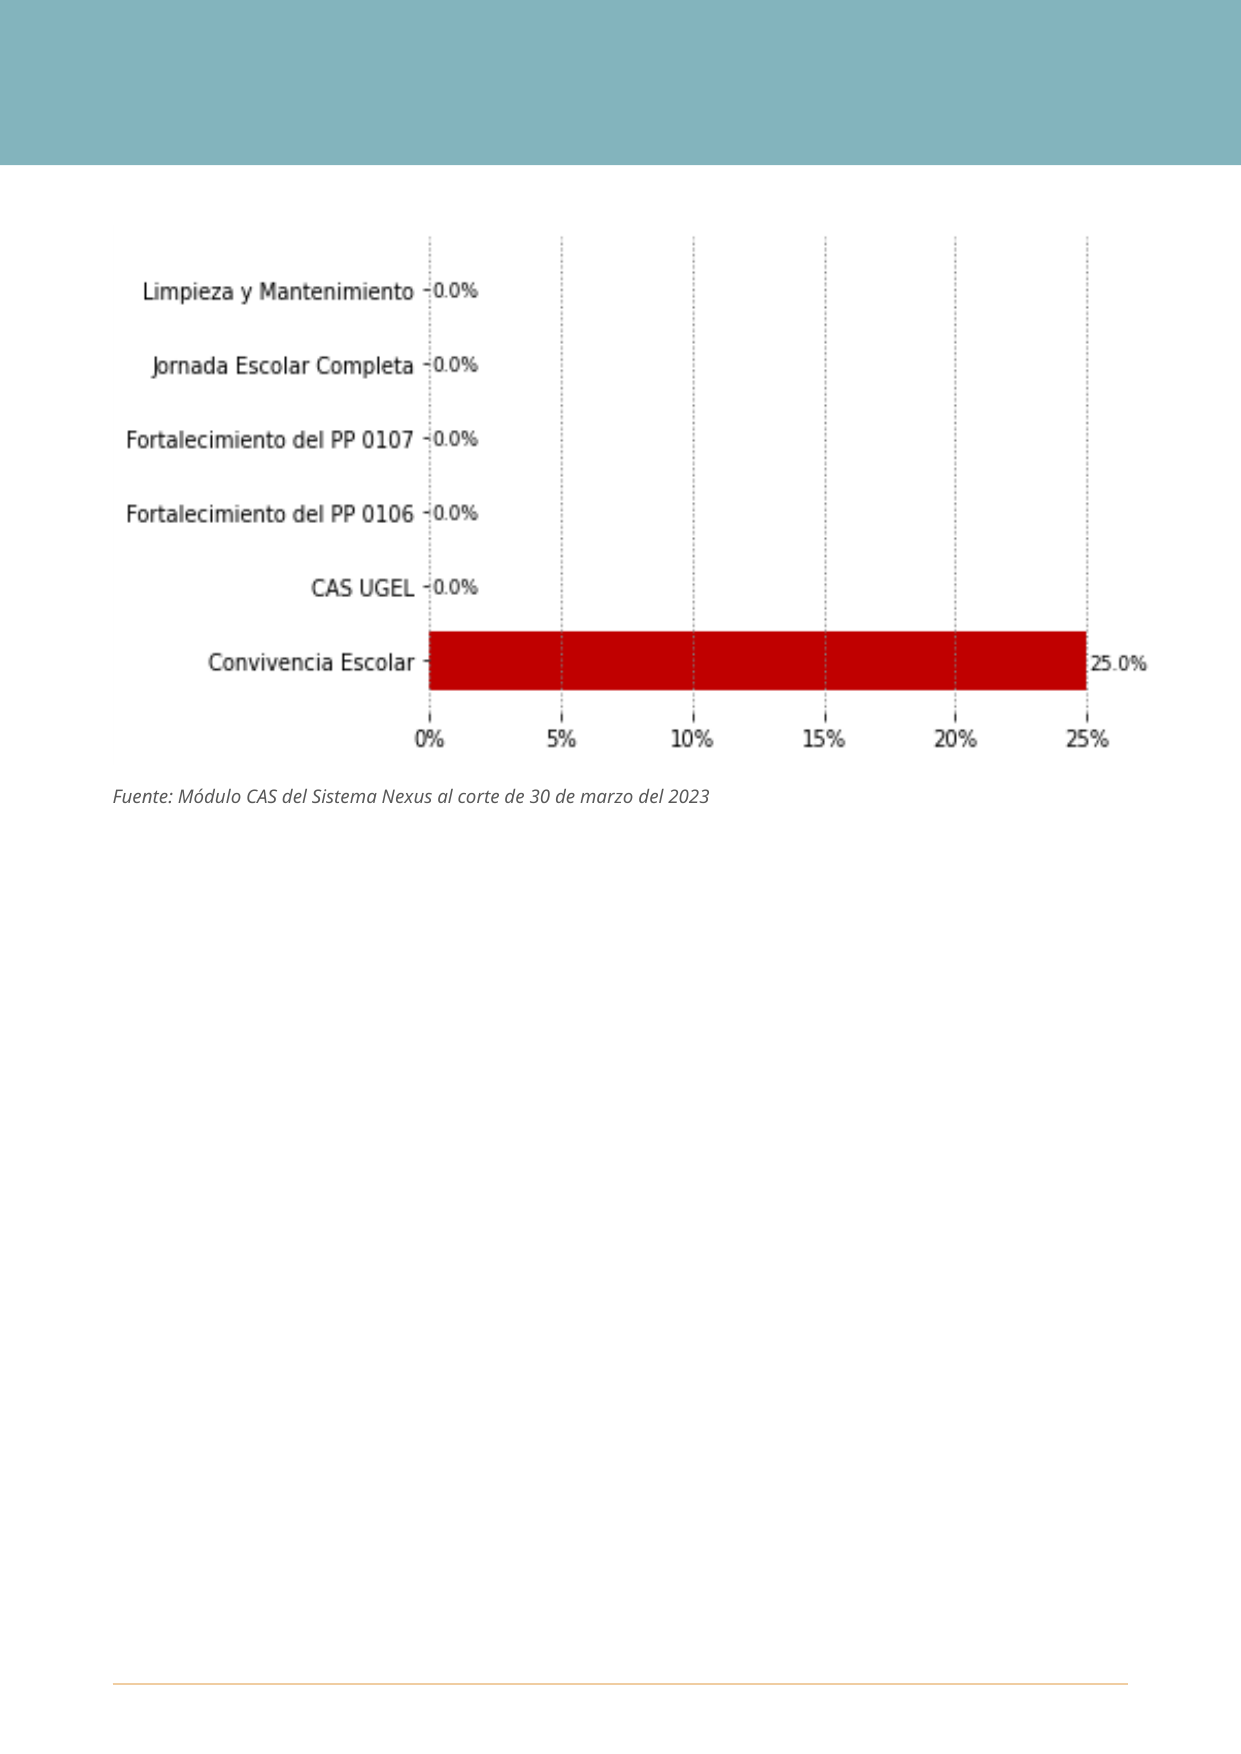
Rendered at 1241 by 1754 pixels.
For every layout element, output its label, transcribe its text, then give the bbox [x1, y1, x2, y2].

text Fuente: Módulo CAS del Sistema Nexus al corte de 30 de marzo del 2023 [112, 783, 1128, 808]
picture [112, 225, 1163, 765]
